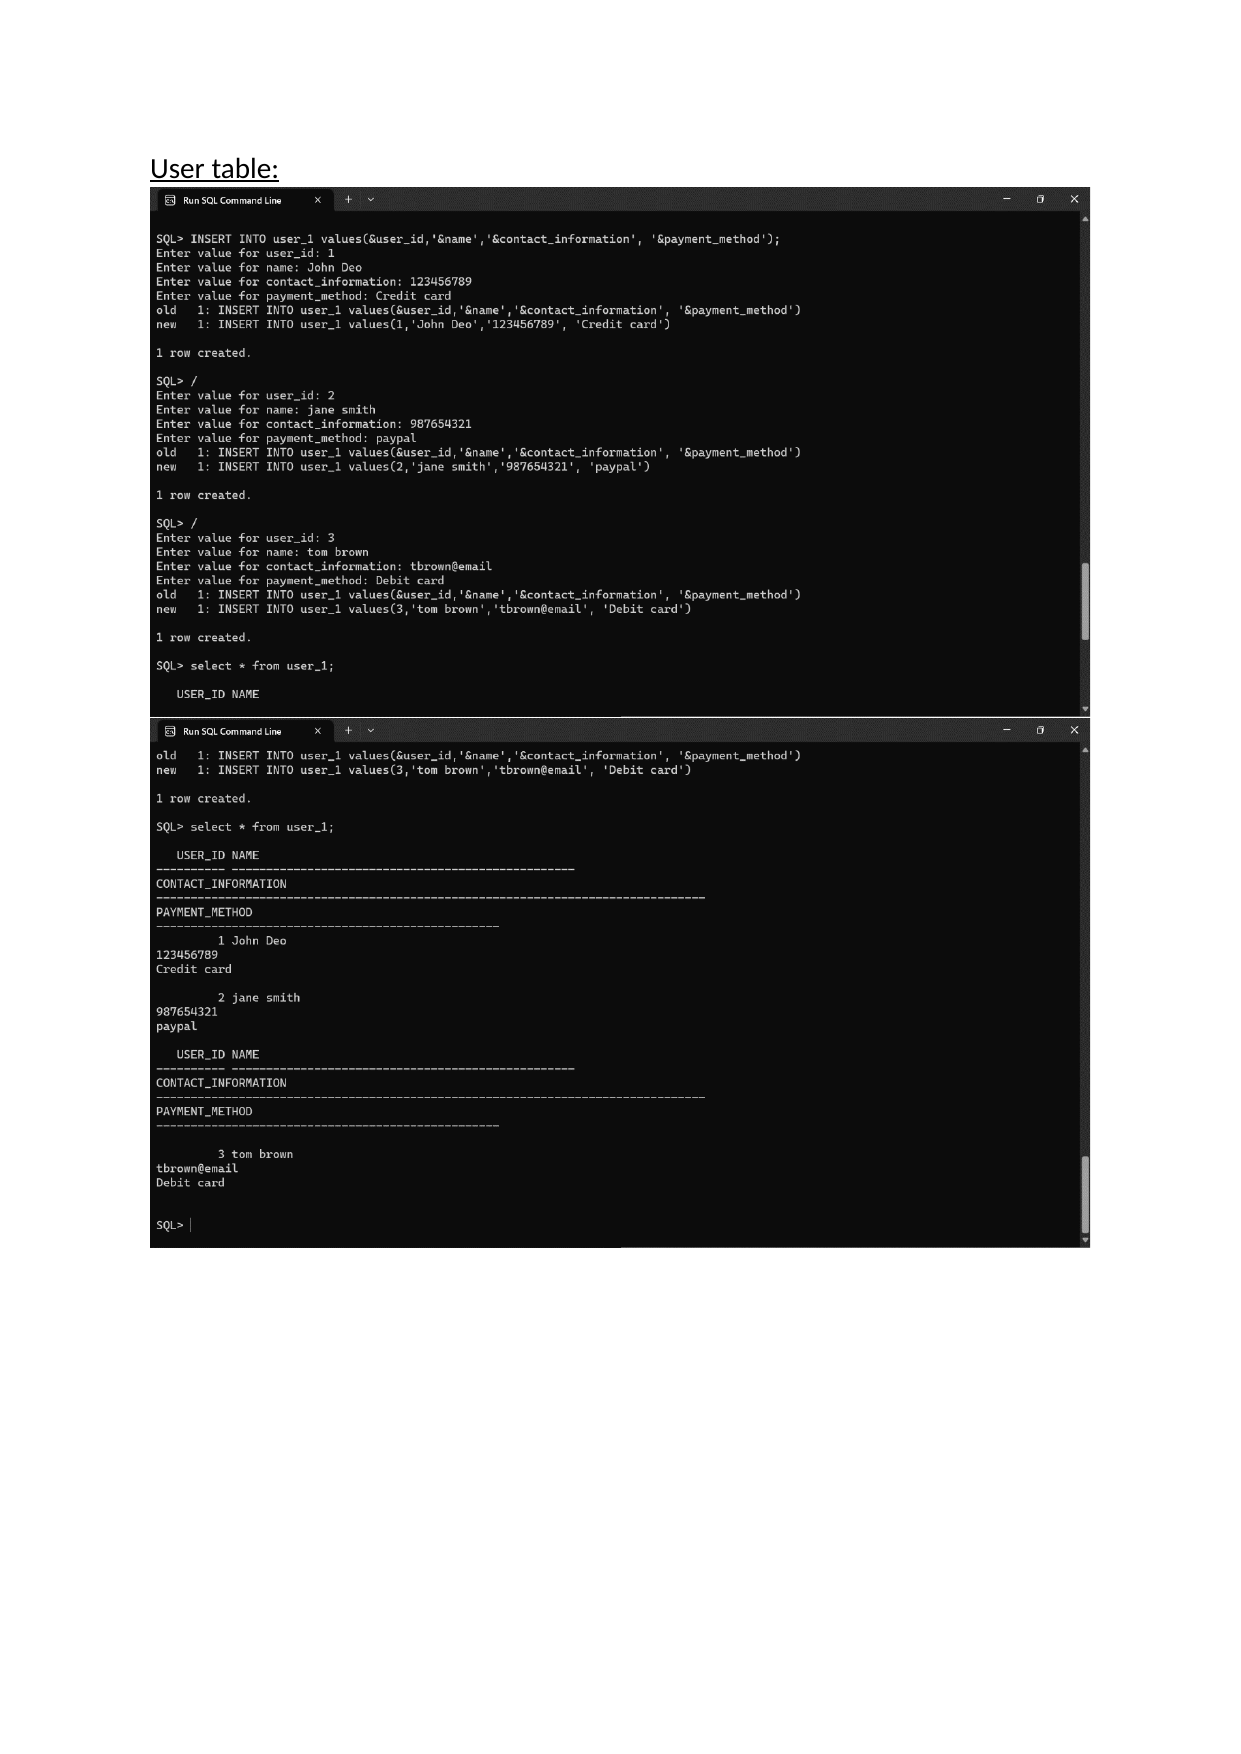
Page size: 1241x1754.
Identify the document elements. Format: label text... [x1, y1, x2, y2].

picture [150, 187, 1091, 717]
picture [150, 718, 1091, 1248]
text User table: [150, 150, 1090, 187]
